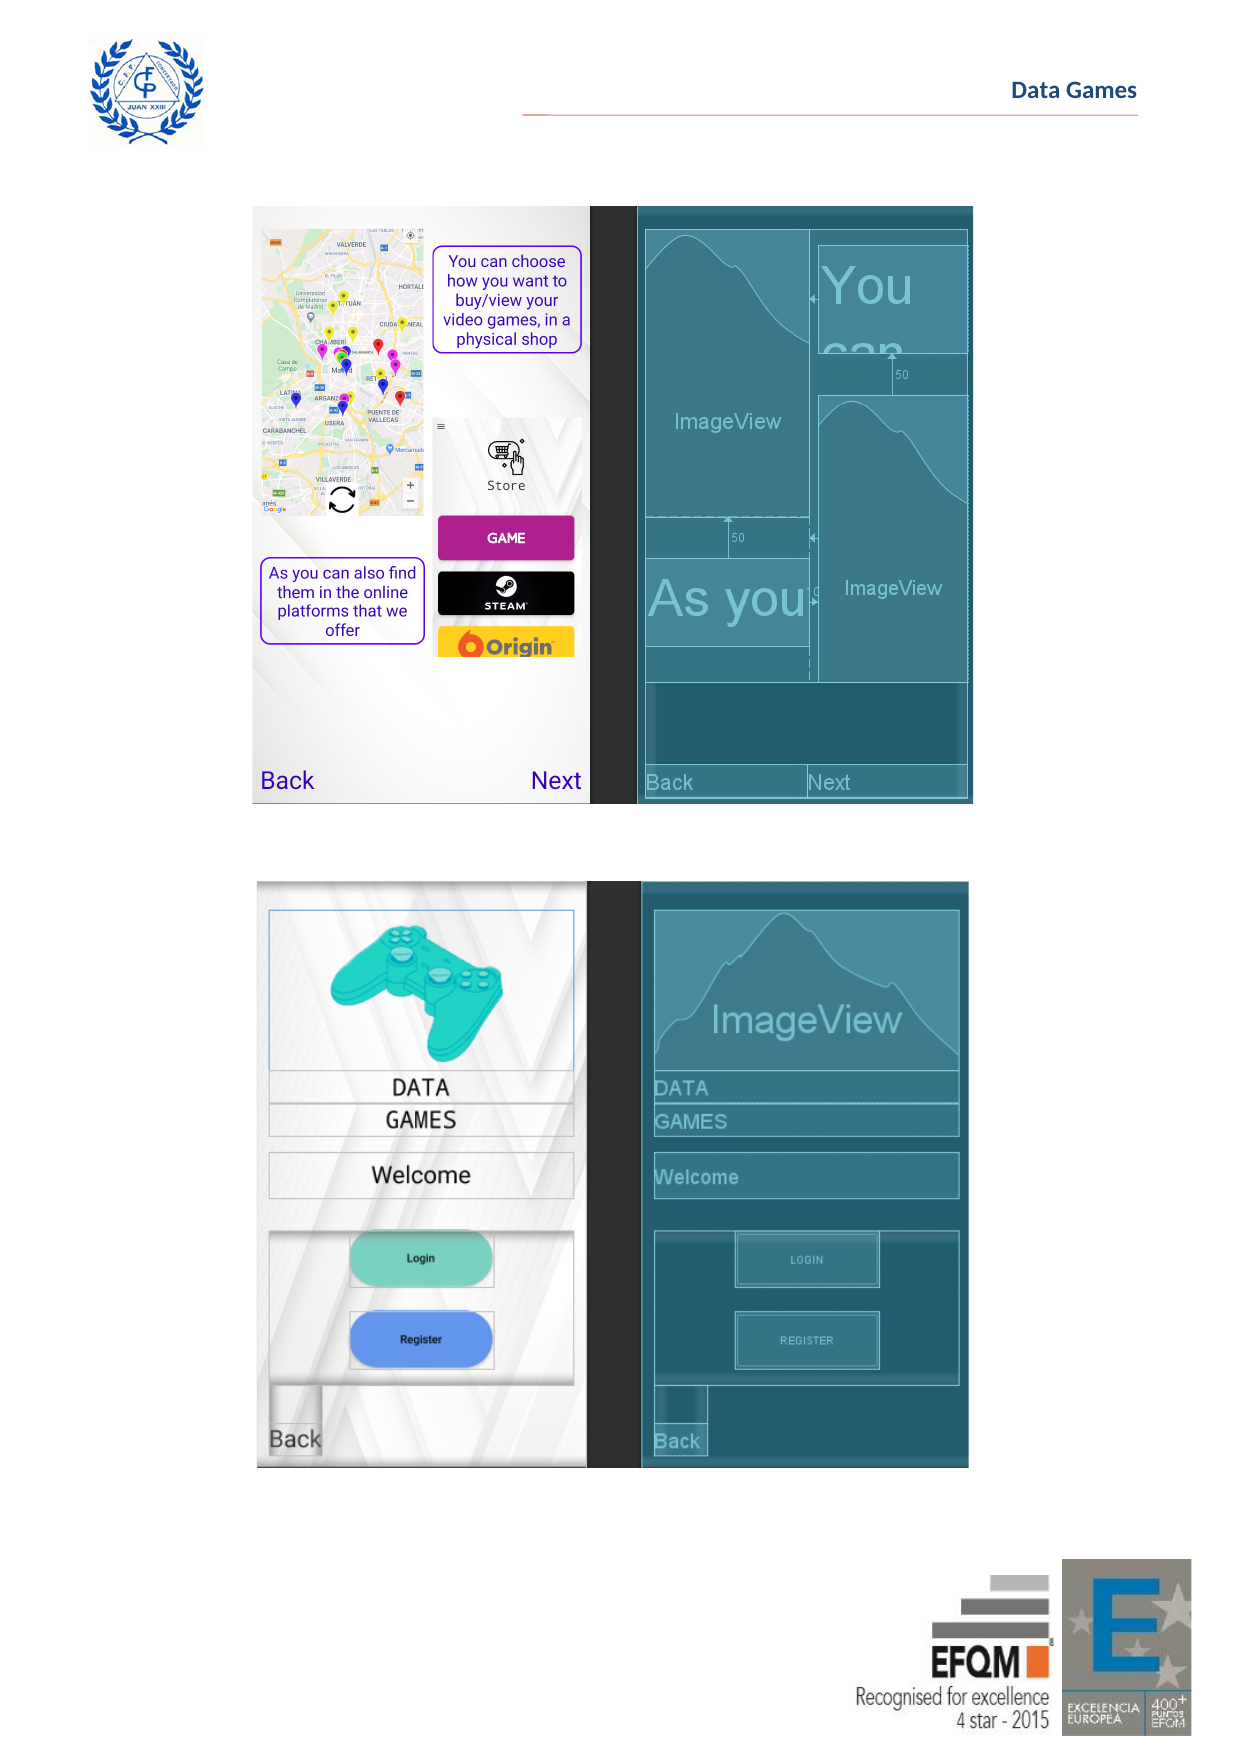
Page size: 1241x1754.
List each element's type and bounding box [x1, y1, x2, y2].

picture [1062, 1559, 1192, 1736]
picture [256, 881, 969, 1468]
picture [252, 206, 974, 804]
picture [87, 39, 206, 152]
